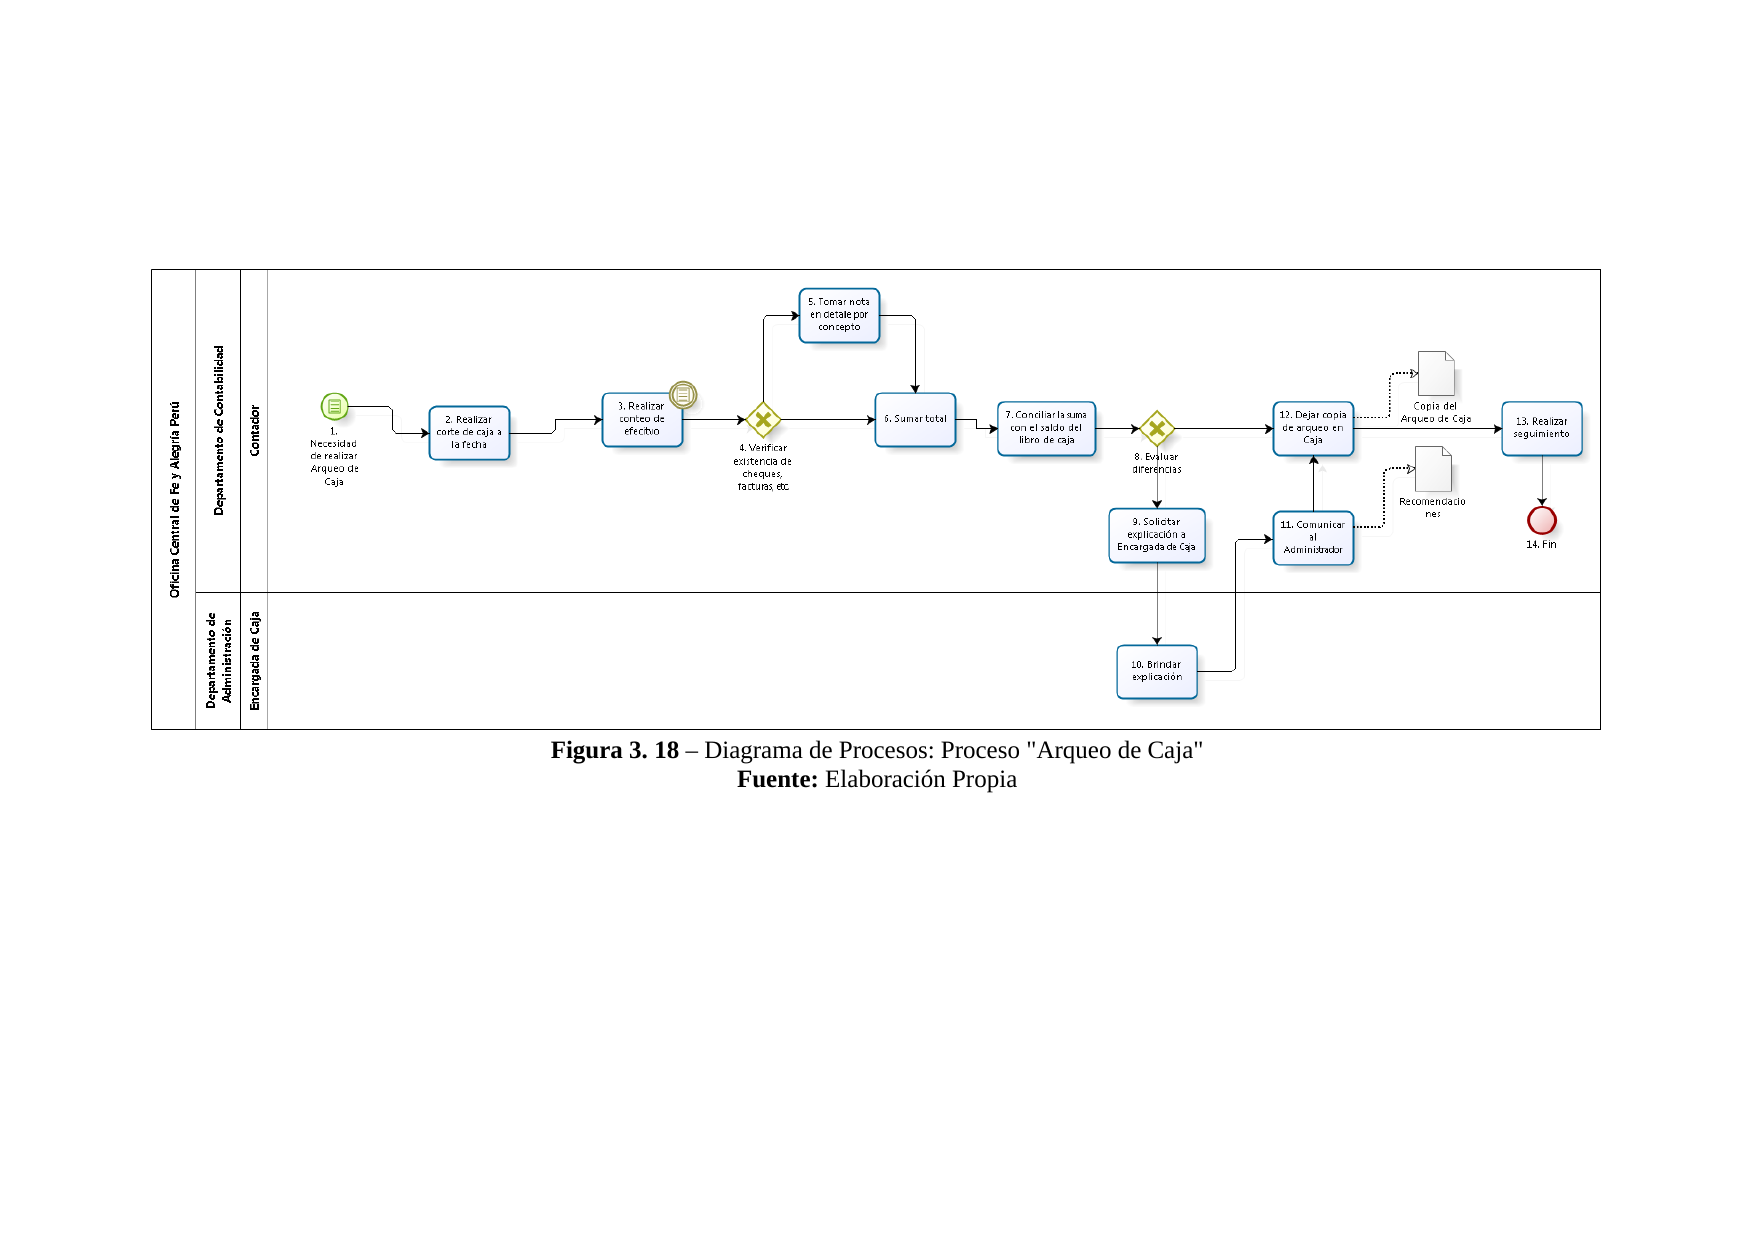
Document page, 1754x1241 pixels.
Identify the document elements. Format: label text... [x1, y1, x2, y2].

text Figura 3. 18 – Diagrama de Procesos: Proceso "Arqueo de Caja" [148, 736, 1606, 764]
picture [147, 263, 1607, 736]
text Fuente: Elaboración Propia [148, 764, 1606, 793]
